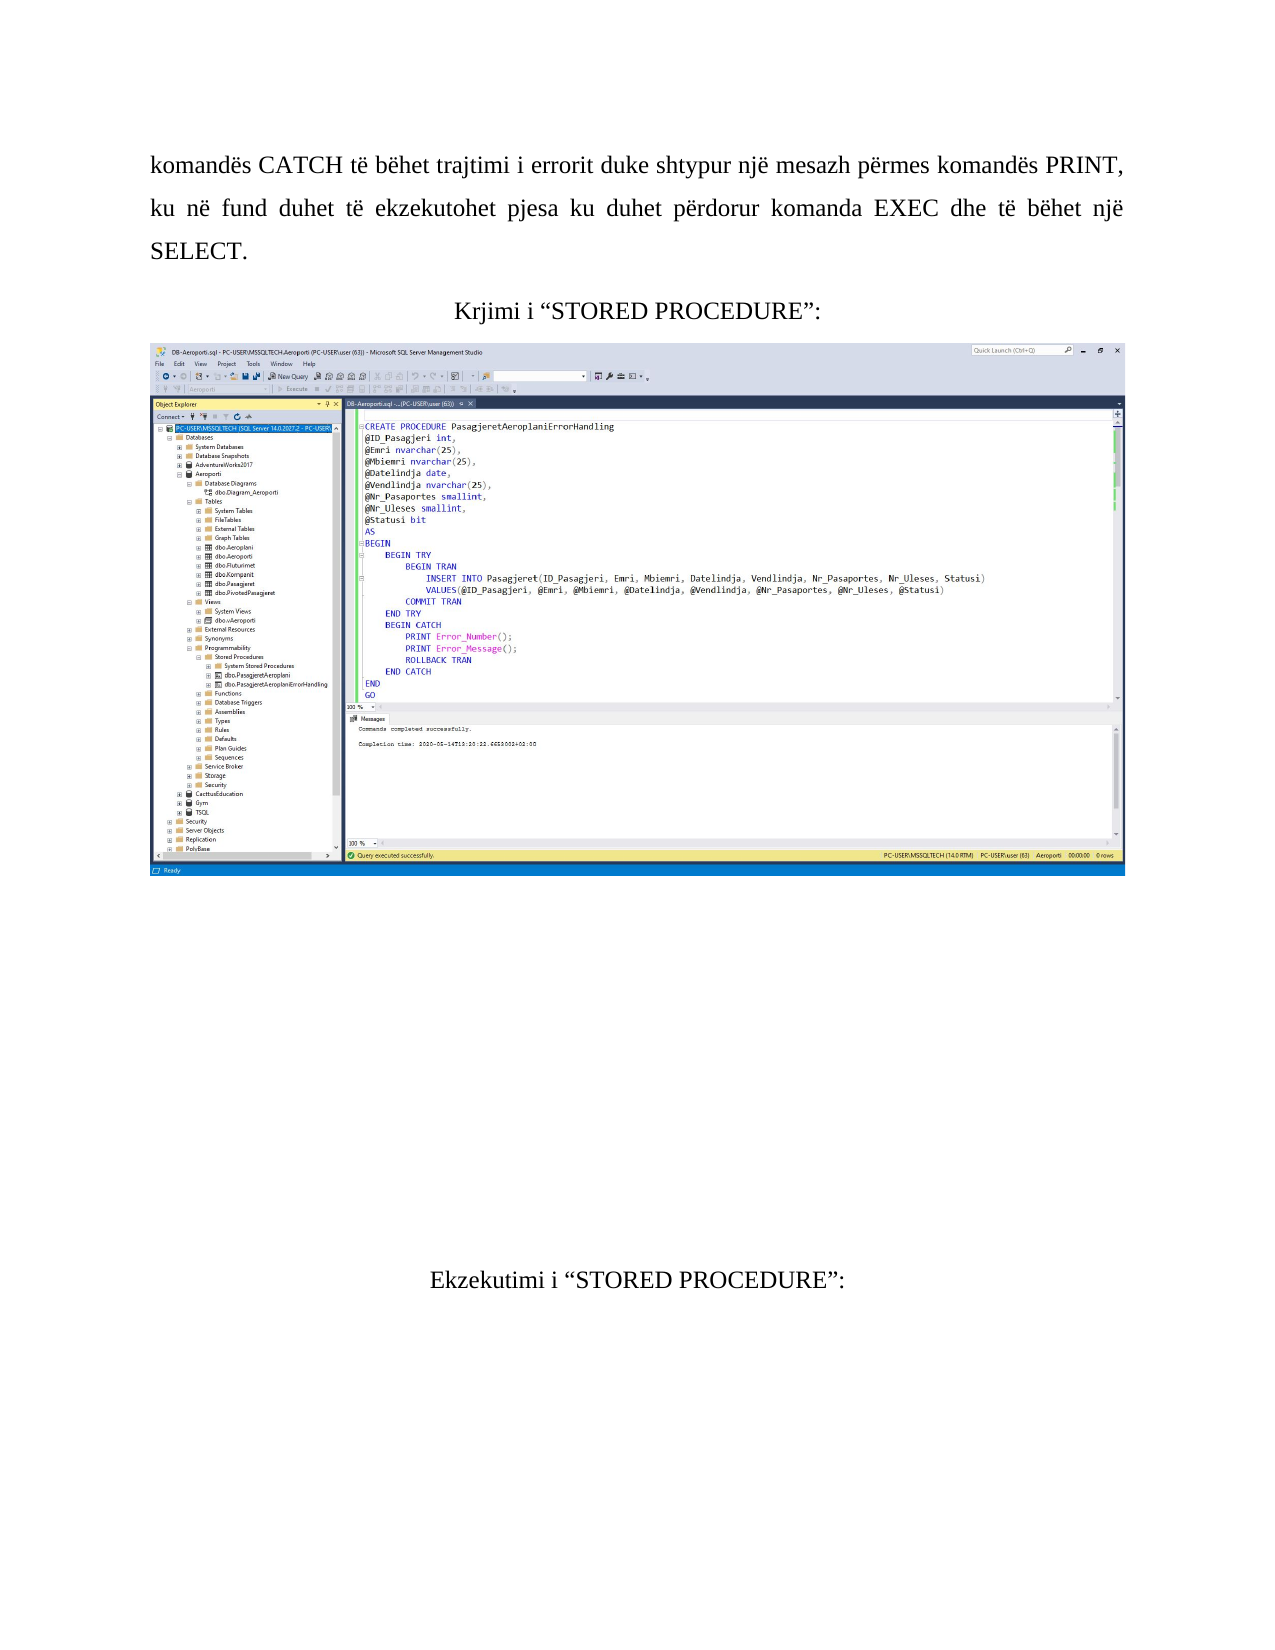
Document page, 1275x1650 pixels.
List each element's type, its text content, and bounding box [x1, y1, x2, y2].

text Krjimi i “STORED PROCEDURE”: [150, 296, 1125, 325]
text Ekzekutimi i “STORED PROCEDURE”: [150, 1265, 1125, 1294]
picture [150, 343, 1125, 876]
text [150, 150, 1125, 265]
